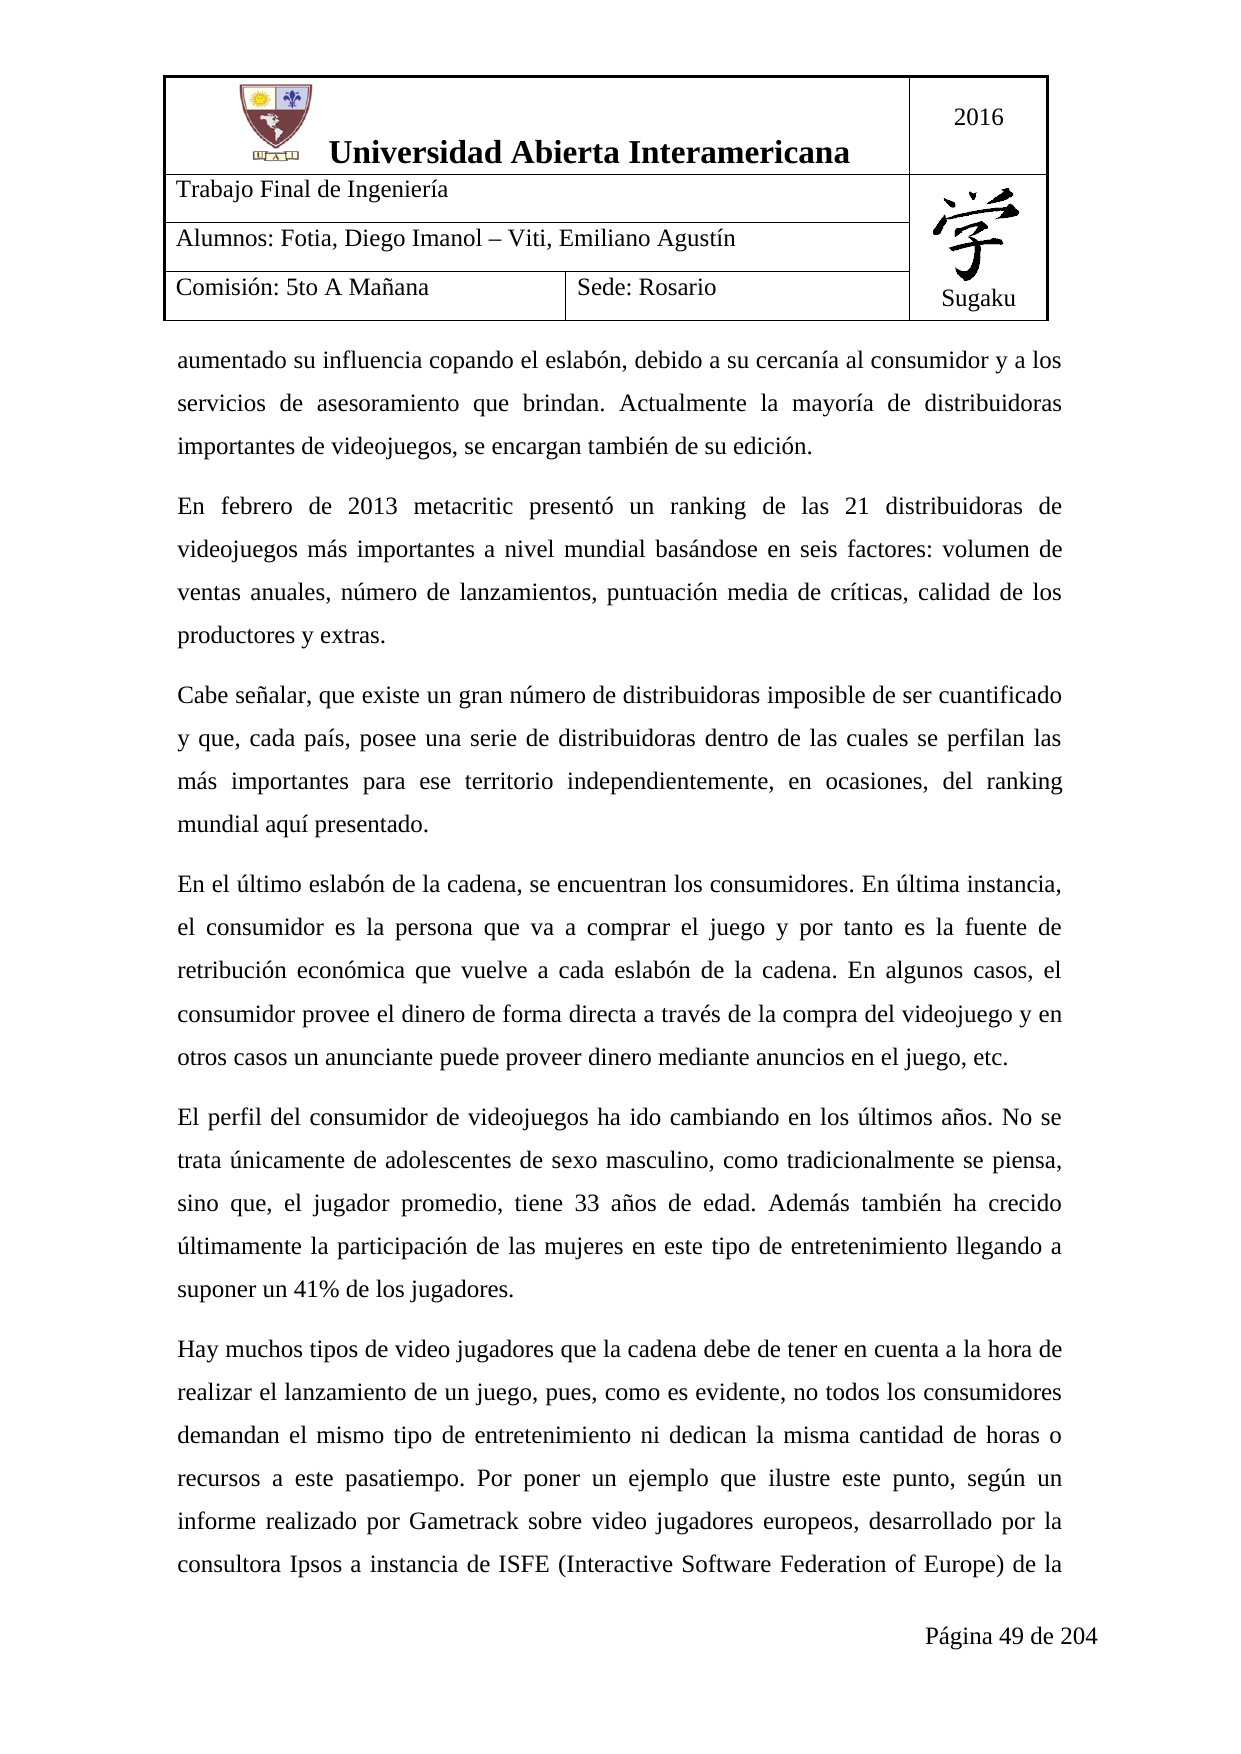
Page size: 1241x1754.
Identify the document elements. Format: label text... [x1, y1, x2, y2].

text En febrero de 2013 metacritic presentó un ranking de las 21 distribuidoras de videojuegos más importantes a nivel mundial basándose en seis factores: volumen de ventas anuales, número de lanzamientos, puntuación media de críticas, calidad de los productores y extras. [177, 491, 1063, 649]
picture [927, 181, 1030, 284]
picture [223, 78, 329, 164]
text En el último eslabón de la cadena, se encuentran los consumidores. En última instancia, el consumidor es la persona que va a comprar el juego y por tanto es la fuente de retribución económica que vuelve a cada eslabón de la cadena. En algunos casos, el consumidor provee el dinero de forma directa a través de la compra del videojuego y en otros casos un anunciante puede proveer dinero mediante anuncios en el juego, etc. [177, 869, 1063, 1071]
text Cabe señalar, que existe un gran número de distribuidoras imposible de ser cuantificado y que, cada país, posee una serie de distribuidoras dentro de las cuales se perfilan las más importantes para ese territorio independientemente, en ocasiones, del ranking mundial aquí presentado. [177, 680, 1063, 838]
text El perfil del consumidor de videojuegos ha ido cambiando en los últimos años. No se trata únicamente de adolescentes de sexo masculino, como tradicionalmente se piensa, sino que, el jugador promedio, tiene 33 años de edad. Además también ha crecido últimamente la participación de las mujeres en este tipo de entretenimiento llegando a suponer un 41% de los jugadores. [177, 1102, 1063, 1303]
